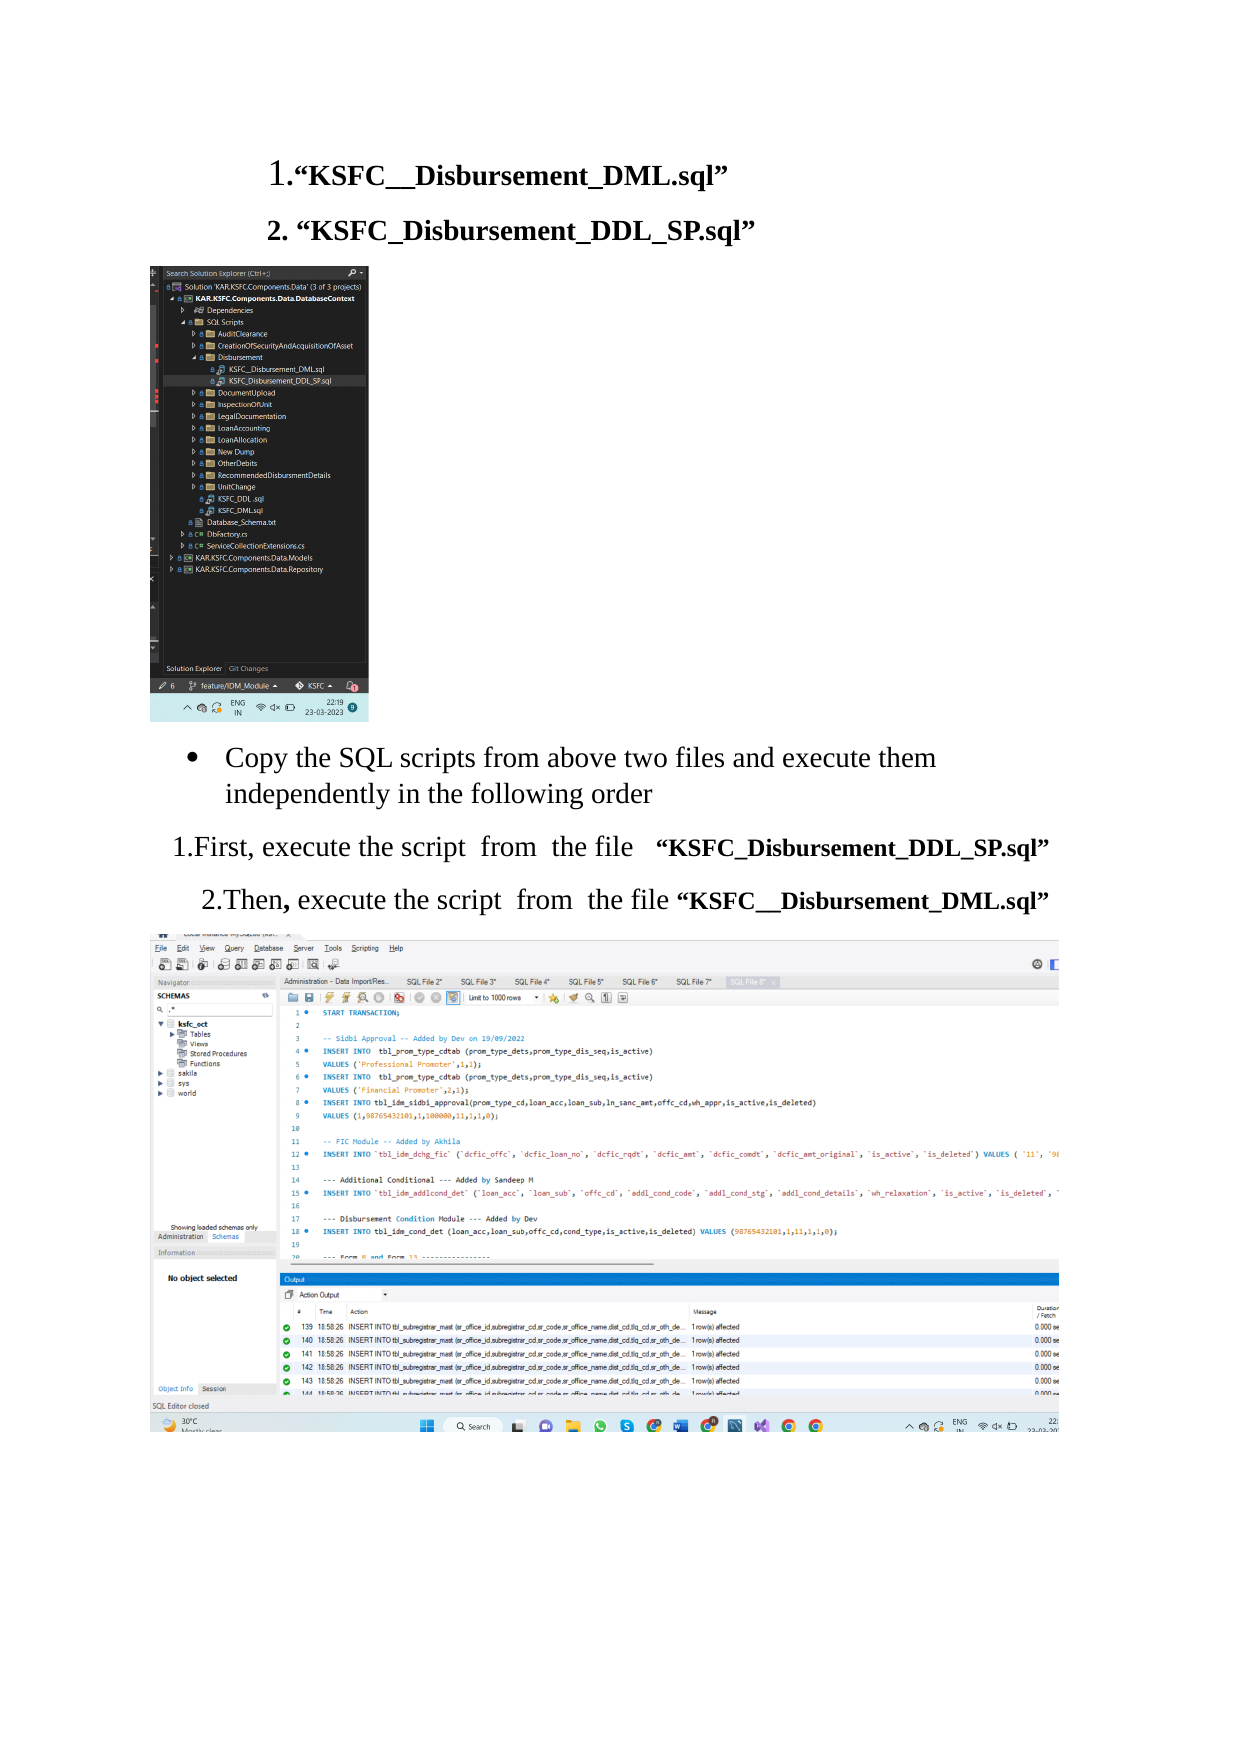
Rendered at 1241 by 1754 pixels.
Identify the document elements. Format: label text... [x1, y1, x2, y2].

text 2. “KSFC_Disbursement_DDL_SP.sql” [150, 213, 1090, 247]
list 1.“KSFC__Disbursement_DML.sql” [225, 150, 1090, 193]
text 2.Then, execute the script from the file “KSFC__Disbursement_DML.sql” [150, 882, 1090, 916]
list Copy the SQL scripts from above two files and execute them independently in the following order [187, 740, 1090, 810]
picture [150, 266, 369, 722]
text 1.First, execute the script from the file “KSFC_Disbursement_DDL_SP.sql” [150, 829, 1090, 863]
picture [150, 934, 1059, 1432]
